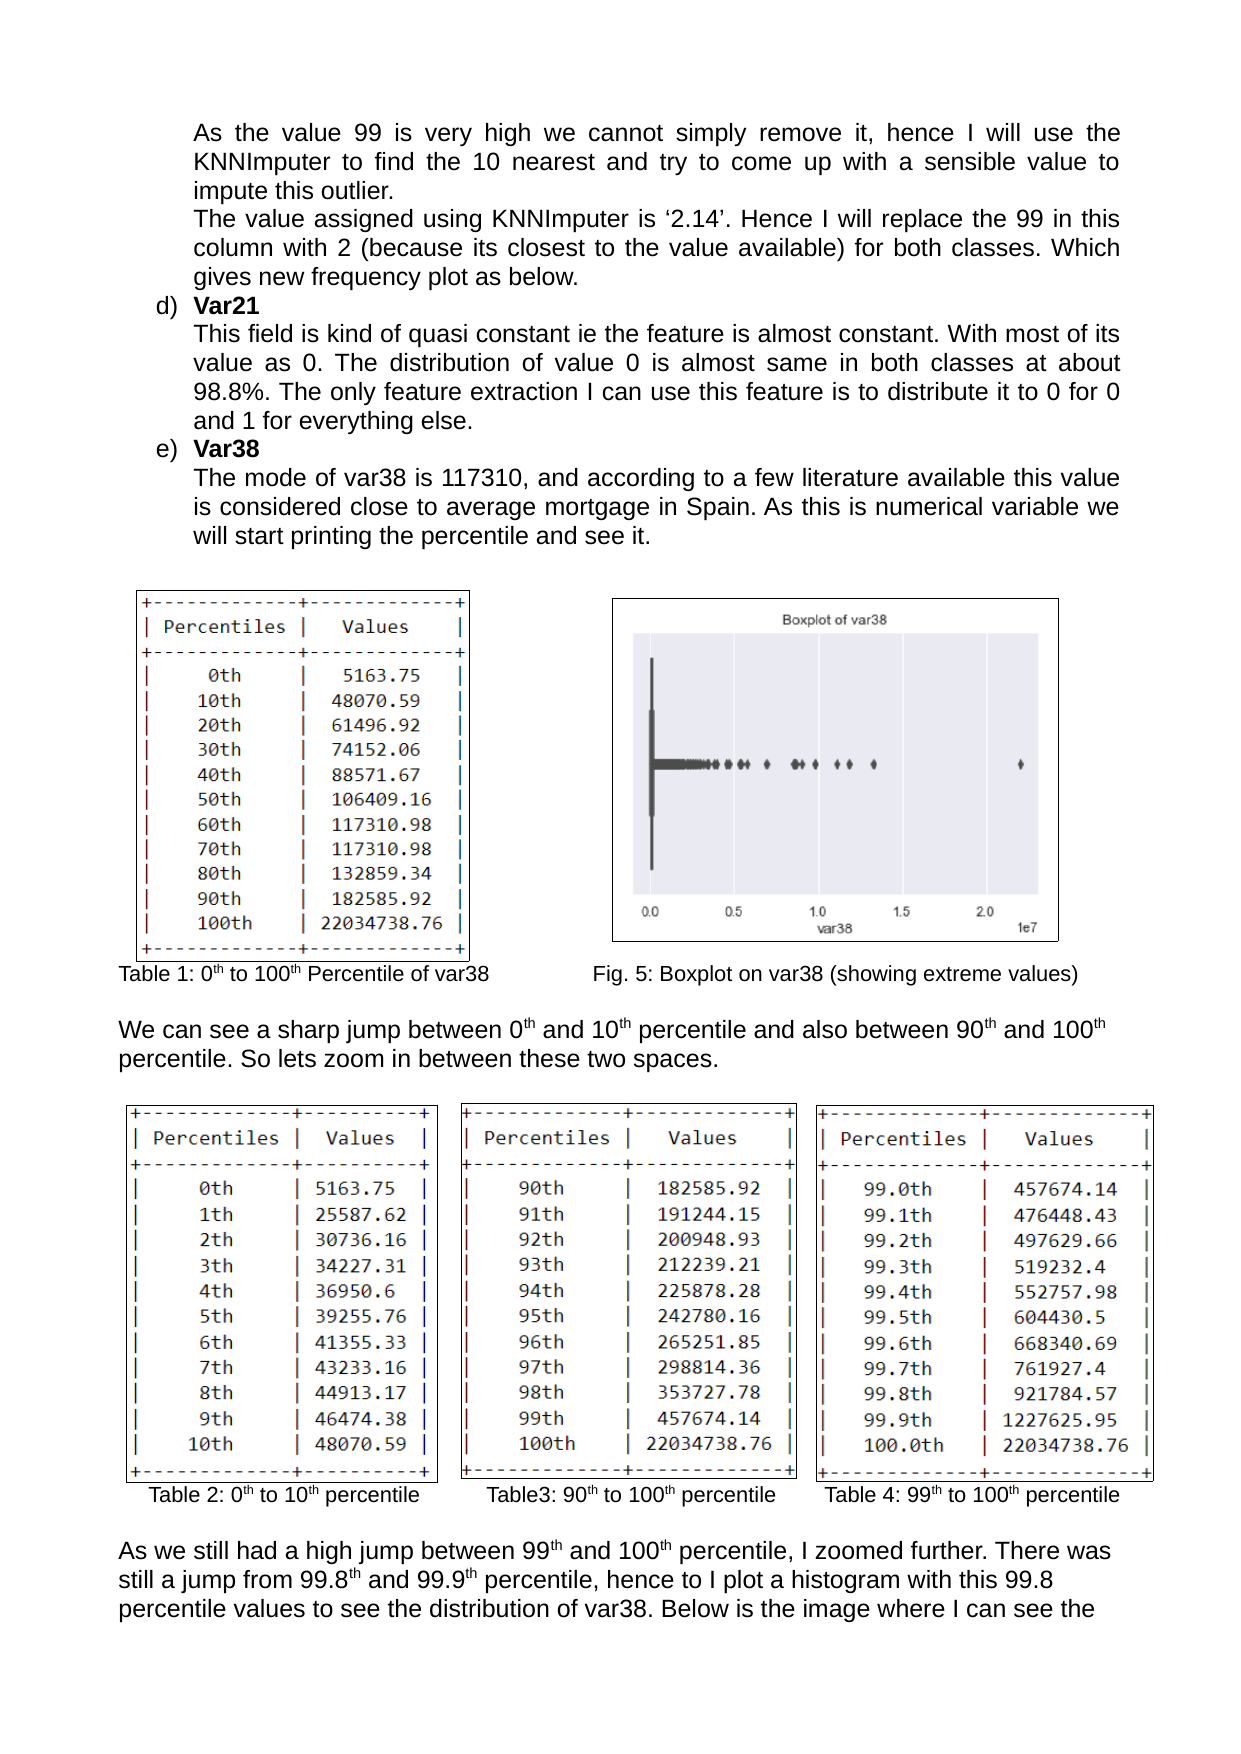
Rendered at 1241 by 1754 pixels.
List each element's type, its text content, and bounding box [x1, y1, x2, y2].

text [118, 1536, 1122, 1623]
list Var21 [156, 291, 1122, 319]
picture [137, 591, 469, 961]
text We can see a sharp jump between 0th and 10th percentile and also between 90th and 100th percentile. So lets zoom in between these two spaces. [118, 1015, 1122, 1073]
picture [613, 599, 1057, 941]
picture [817, 1106, 1153, 1481]
list The value assigned using KNNImputer is ‘2.14’. Hence I will replace the 99 in this column with 2 (because its closest to the value available) for both classes. Which gives new frequency plot as below. [193, 204, 1122, 291]
picture [127, 1106, 436, 1482]
list The mode of var38 is 117310, and according to a few literature available this value is considered close to average mortgage in Spain. As this is numerical variable we will start printing the percentile and see it. [193, 463, 1122, 549]
list Var38 [156, 434, 1122, 463]
list As the value 99 is very high we cannot simply remove it, hence I will use the KNNImputer to find the 10 nearest and try to come up with a sensible value to impute this outlier. [193, 118, 1122, 204]
list This field is kind of quasi constant ie the feature is almost constant. With most of its value as 0. The distribution of value 0 is almost same in both classes at about 98.8%. The only feature extraction I can use this feature is to distribute it to 0 for 0 and 1 for everything else. [193, 319, 1122, 434]
picture [462, 1104, 796, 1478]
